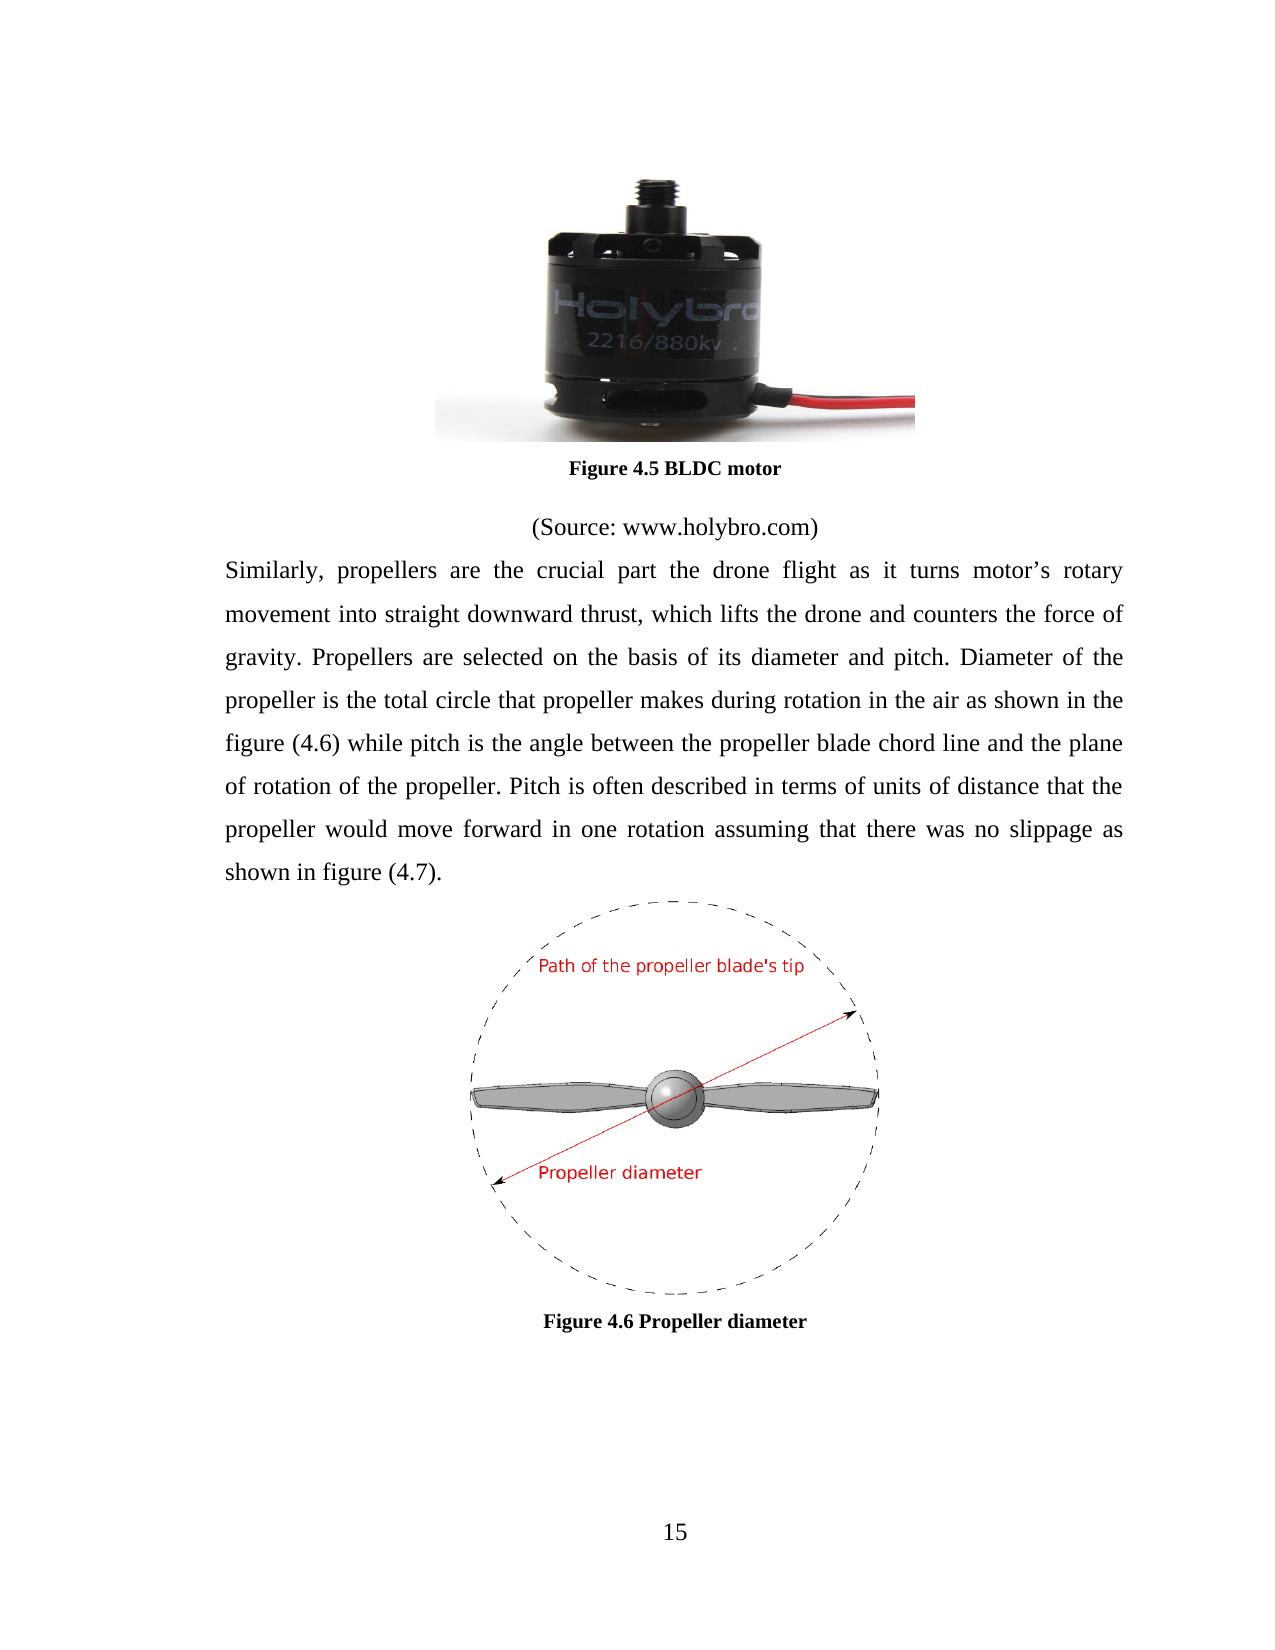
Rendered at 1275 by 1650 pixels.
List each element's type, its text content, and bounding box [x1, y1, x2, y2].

text Similarly, propellers are the crucial part the drone flight as it turns motor’s rotary movement into straight downward thrust, which lifts the drone and counters the force of gravity. Propellers are selected on the basis of its diameter and pitch. Diameter of the propeller is the total circle that propeller makes during rotation in the air as shown in the figure (4.6) while pitch is the angle between the propeller blade chord line and the plane of rotation of the propeller. Pitch is often described in terms of units of distance that the propeller would move forward in one rotation assuming that there was no slippage as shown in figure (4.7). [225, 556, 1125, 886]
text (Source: www.holybro.com) [225, 512, 1125, 541]
text Figure 4.6 Propeller diameter [225, 1309, 1125, 1333]
picture [435, 150, 915, 442]
picture [466, 900, 884, 1295]
text Figure 4.5 BLDC motor [225, 456, 1125, 480]
